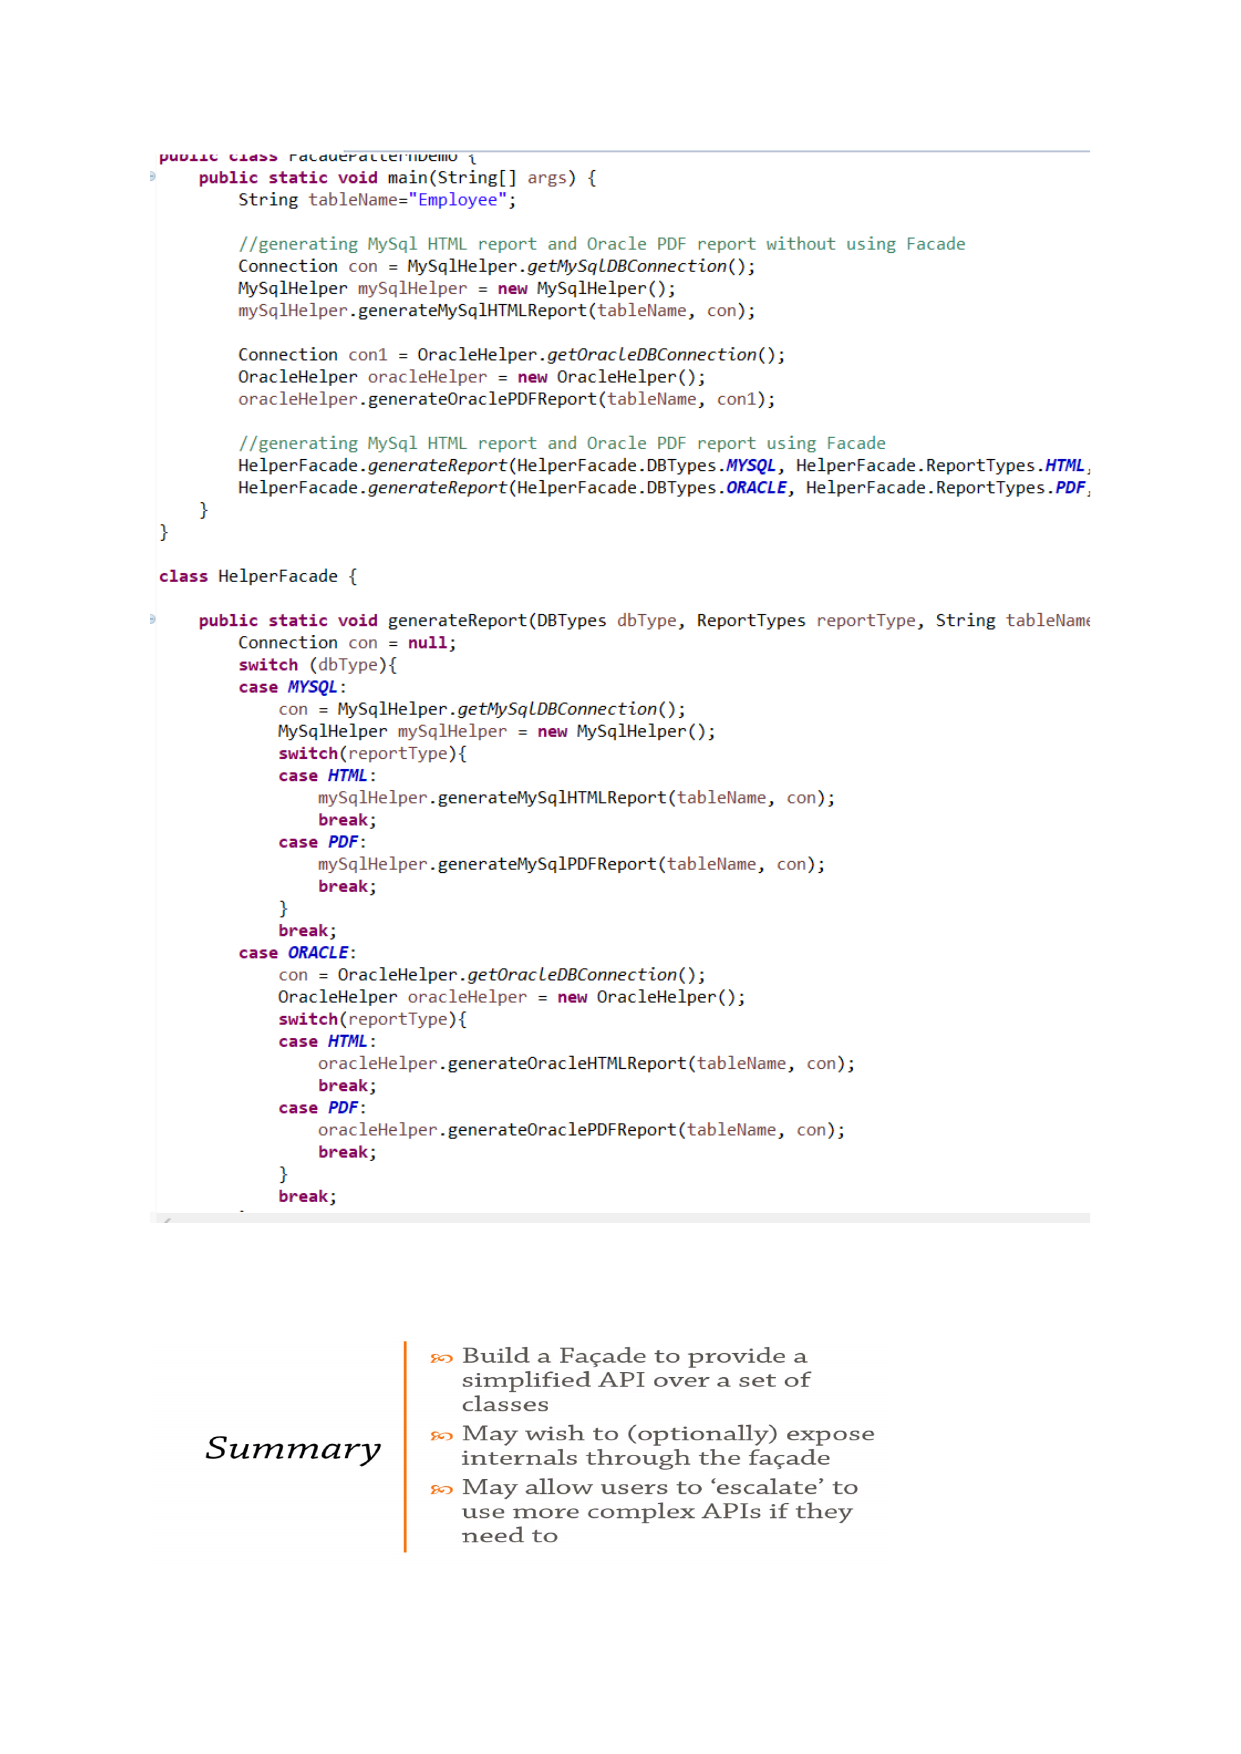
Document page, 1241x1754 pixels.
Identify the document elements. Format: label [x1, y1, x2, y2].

picture [150, 150, 1091, 1223]
picture [150, 1335, 893, 1564]
